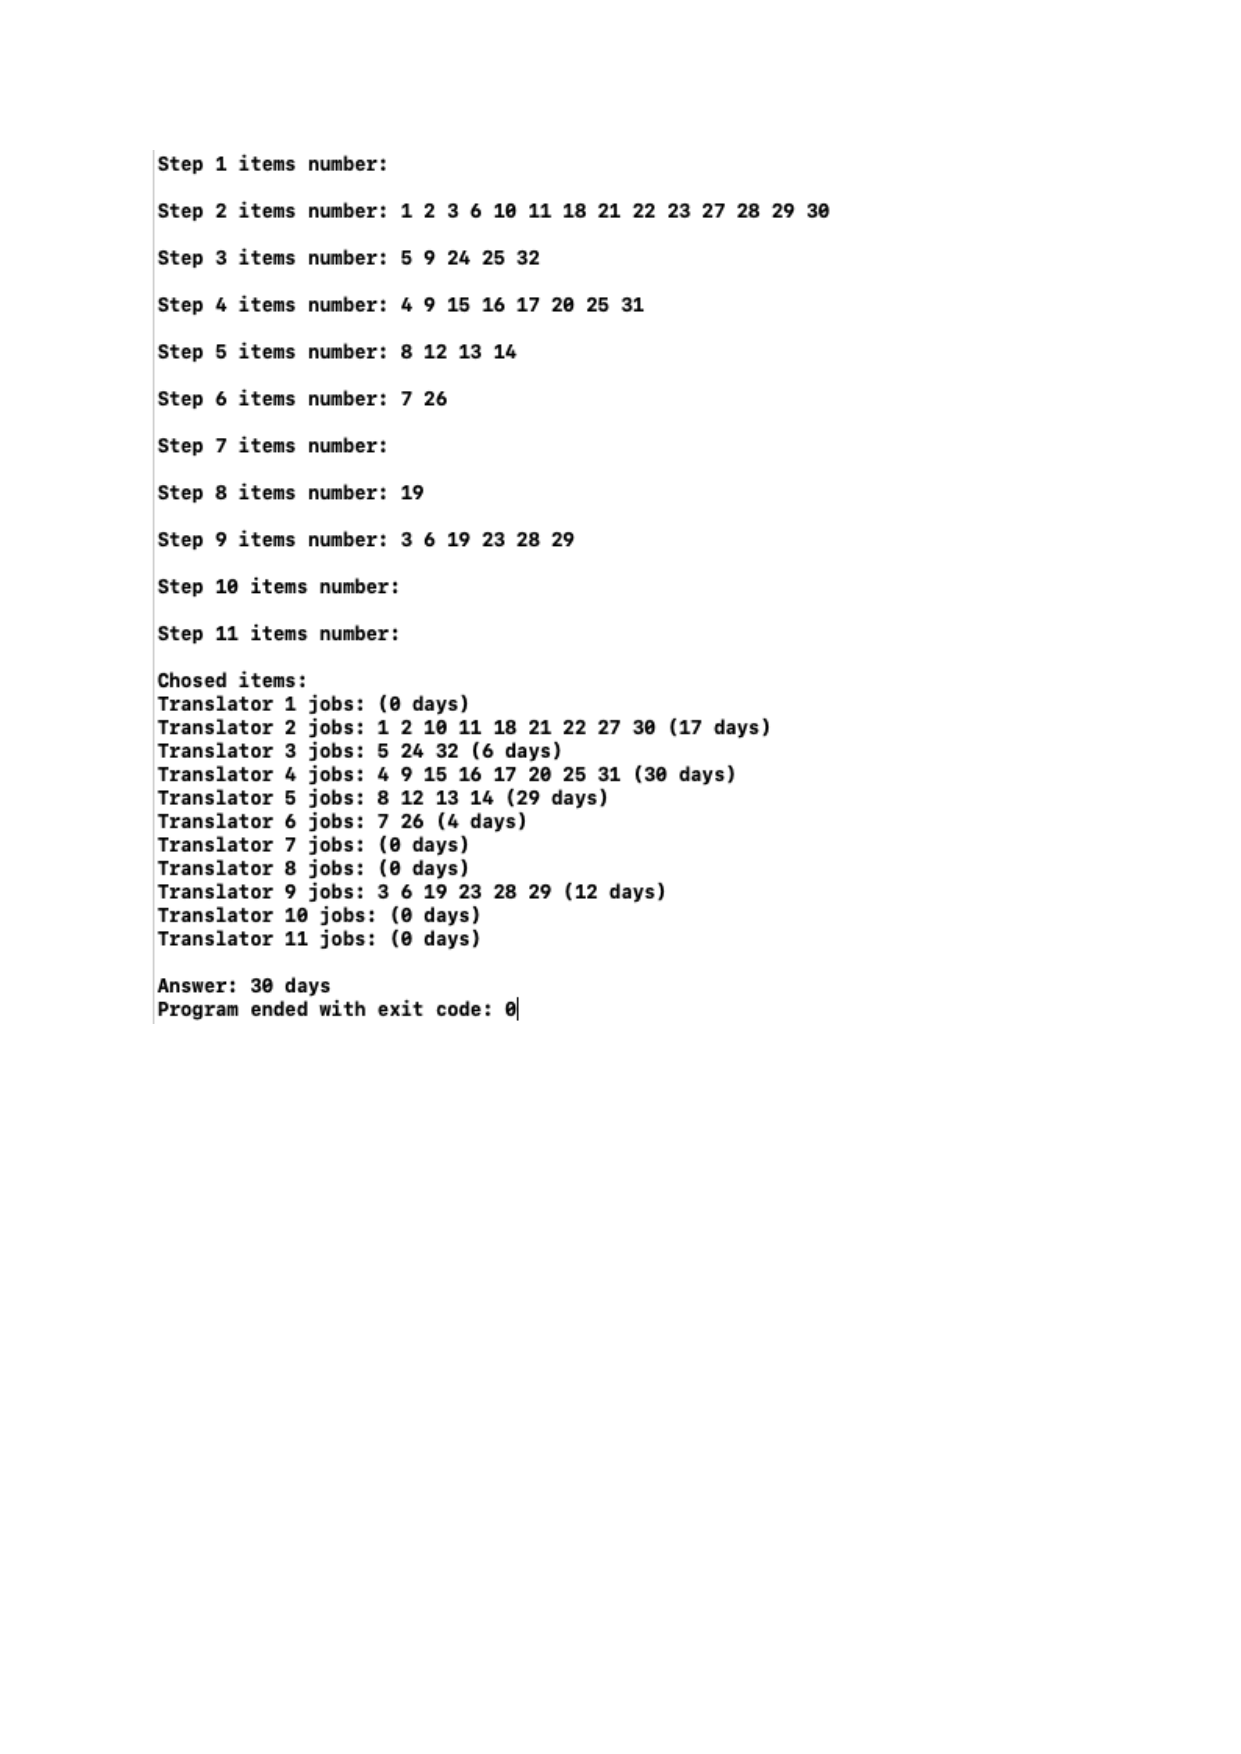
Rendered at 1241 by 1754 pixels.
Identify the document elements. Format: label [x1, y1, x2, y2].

picture [150, 150, 1086, 1024]
